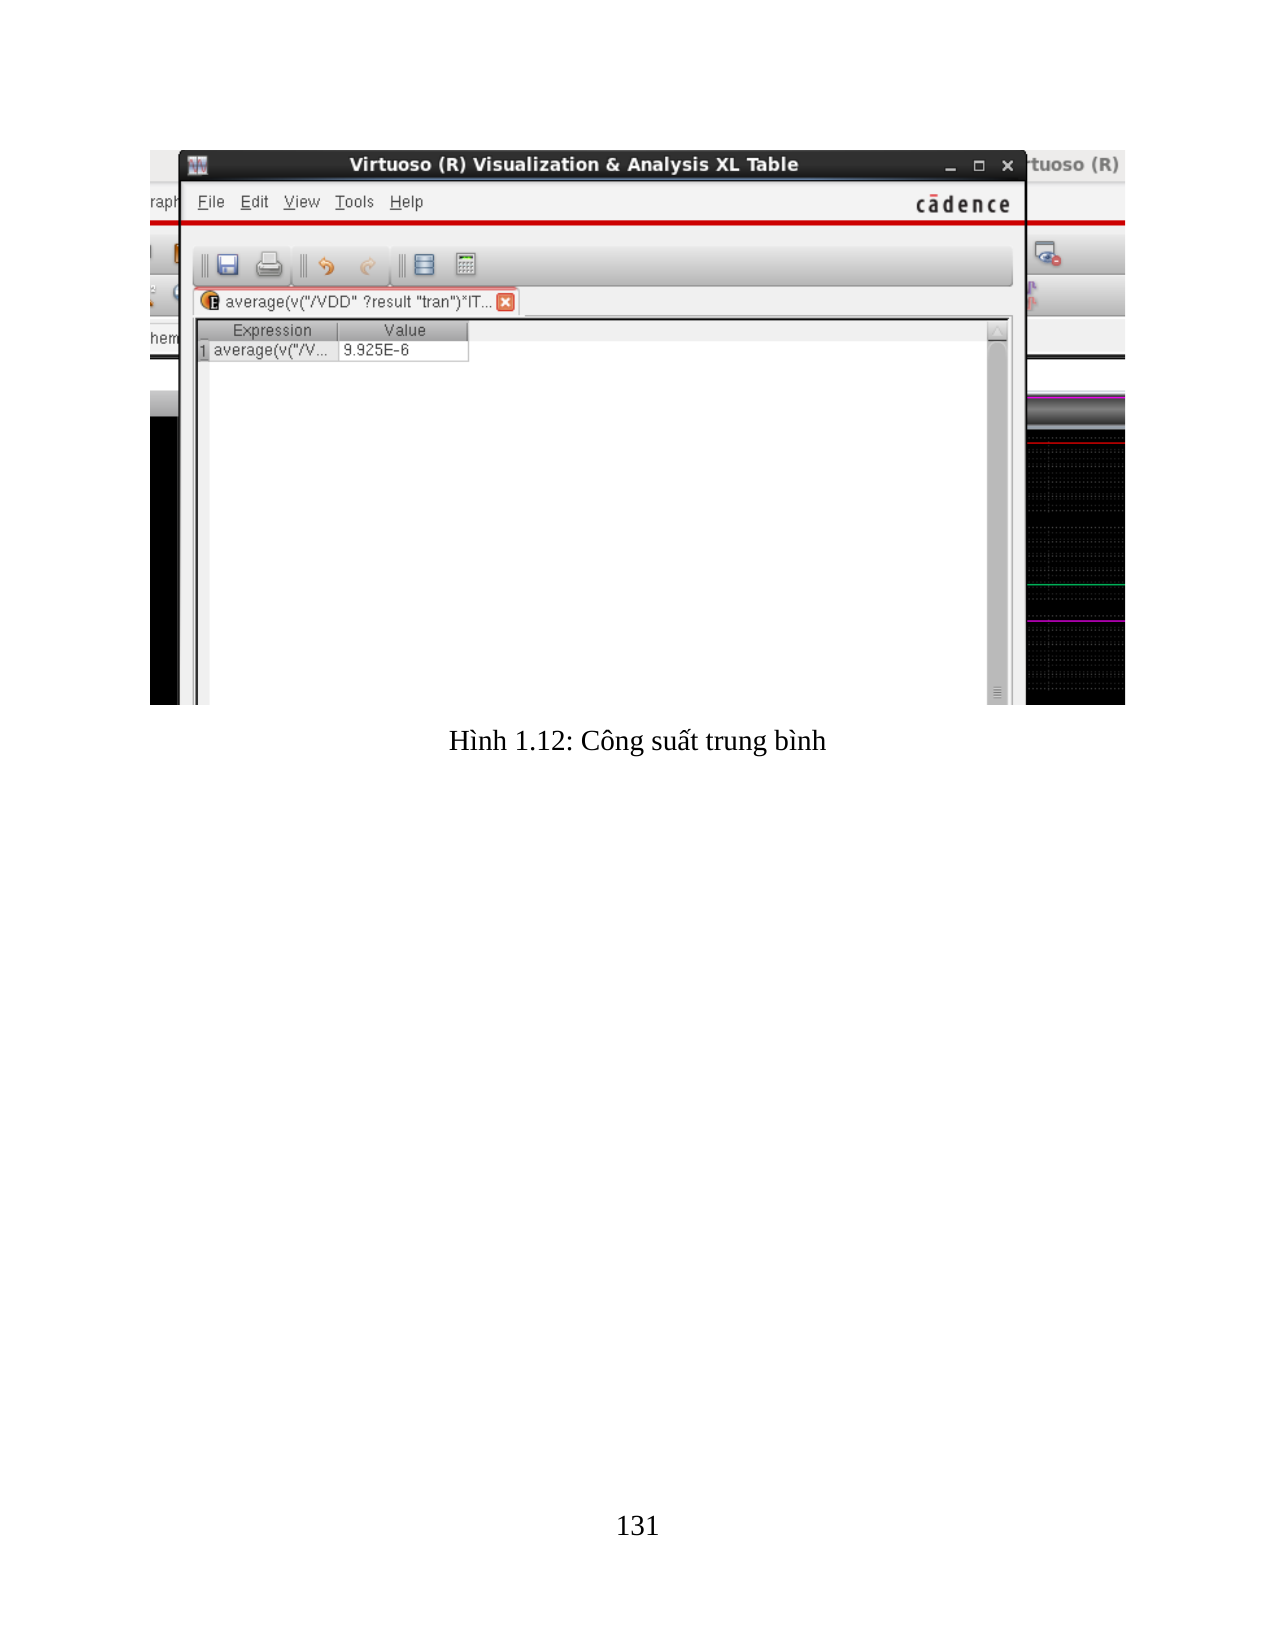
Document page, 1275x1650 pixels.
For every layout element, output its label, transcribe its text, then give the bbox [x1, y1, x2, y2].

text Hình 1.12: Công suất trung bình [150, 723, 1125, 757]
picture [150, 150, 1125, 705]
